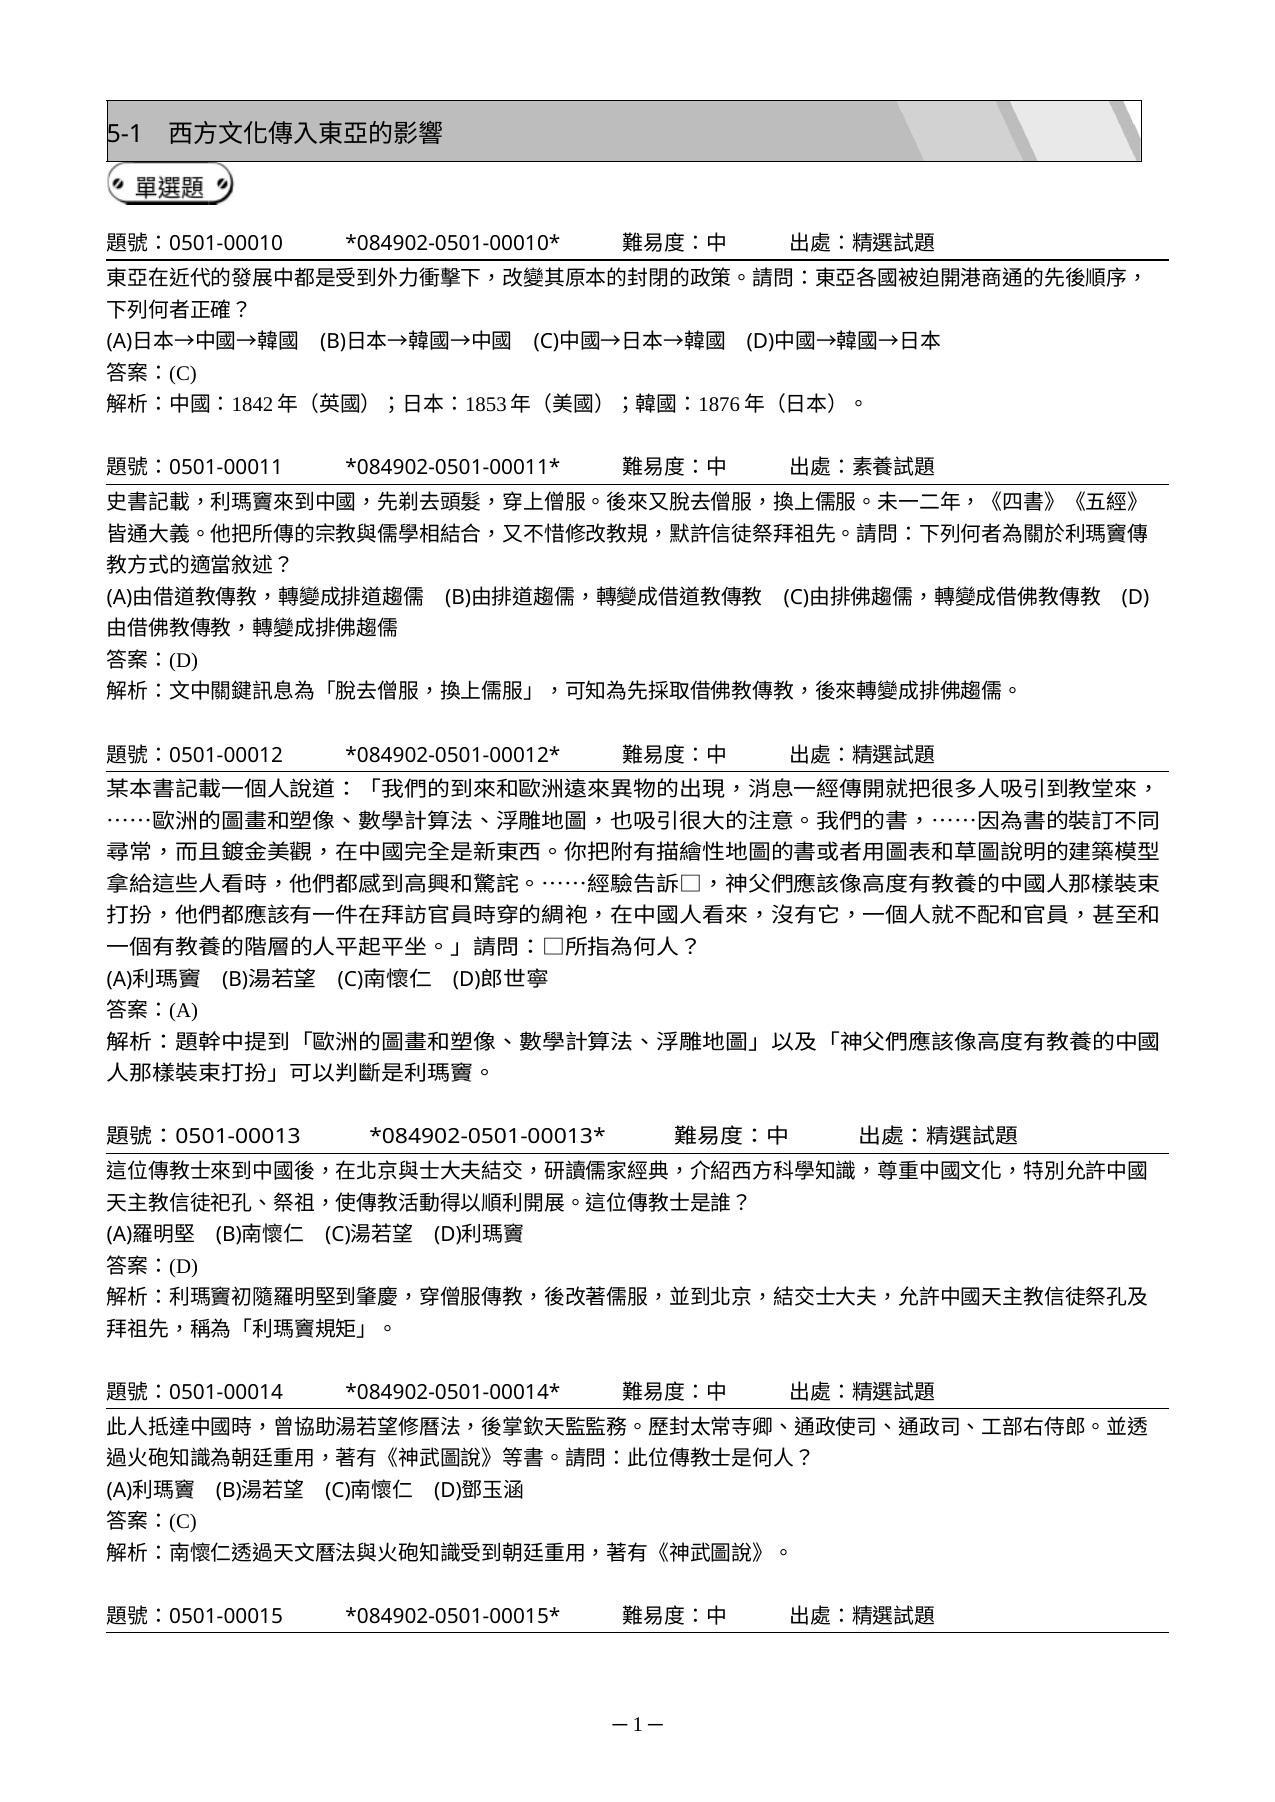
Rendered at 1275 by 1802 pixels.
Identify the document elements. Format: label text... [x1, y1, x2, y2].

text 答案：(C) [106, 355, 1169, 387]
text 題號：0501-00011 *084902-0501-00011* 難易度：中 出處：素養試題 [106, 450, 1169, 484]
text 題號：0501-00010 *084902-0501-00010* 難易度：中 出處：精選試題 [106, 226, 1169, 259]
text 史書記載，利瑪竇來到中國，先剃去頭髮，穿上僧服。後來又脫去僧服，換上儒服。未一二年，《四書》《五經》皆通大義。他把所傳的宗教與儒學相結合，又不惜修改教規，默許信徒祭拜祖先。請問：下列何者為關於利瑪竇傳教方式的適當敘述？ (A)由借道教傳教，轉變成排道趨儒 (B)由排道趨儒，轉變成借道教傳教 (C)由排佛趨儒，轉變成借佛教傳教 (D)由借佛教傳教，轉變成排佛趨儒 [106, 485, 1169, 642]
text 東亞在近代的發展中都是受到外力衝擊下，改變其原本的封閉的政策。請問：東亞各國被迫開港商通的先後順序，下列何者正確？ (A)日本→中國→韓國 (B)日本→韓國→中國 (C)中國→日本→韓國 (D)中國→韓國→日本 [106, 261, 1169, 355]
text 解析：利瑪竇初隨羅明堅到肇慶，穿僧服傳教，後改著儒服，並到北京，結交士大夫，允許中國天主教信徒祭孔及拜祖先，稱為「利瑪竇規矩」。 [106, 1280, 1169, 1343]
text 解析：文中關鍵訊息為「脫去僧服，換上儒服」，可知為先採取借佛教傳教，後來轉變成排佛趨儒。 [106, 674, 1169, 706]
text 這位傳教士來到中國後，在北京與士大夫結交，研讀儒家經典，介紹西方科學知識，尊重中國文化，特別允許中國天主教信徒祀孔、祭祖，使傳教活動得以順利開展。這位傳教士是誰？ (A)羅明堅 (B)南懷仁 (C)湯若望 (D)利瑪竇 [106, 1154, 1169, 1248]
text 題號：0501-00012 *084902-0501-00012* 難易度：中 出處：精選試題 [106, 737, 1169, 771]
text 題號：0501-00015 *084902-0501-00015* 難易度：中 出處：精選試題 [106, 1599, 1169, 1632]
text 題號：0501-00013 *084902-0501-00013* 難易度：中 出處：精選試題 [106, 1119, 1169, 1153]
text 題號：0501-00014 *084902-0501-00014* 難易度：中 出處：精選試題 [106, 1375, 1169, 1408]
text 此人抵達中國時，曾協助湯若望修曆法，後掌欽天監監務。歷封太常寺卿、通政使司、通政司、工部右侍郎。並透過火砲知識為朝廷重用，著有《神武圖說》等書。請問：此位傳教士是何人？ (A)利瑪竇 (B)湯若望 (C)南懷仁 (D)鄧玉涵 [106, 1409, 1169, 1504]
text 解析：南懷仁透過天文曆法與火砲知識受到朝廷重用，著有《神武圖說》。 [106, 1536, 1169, 1567]
text 某本書記載一個人說道：「我們的到來和歐洲遠來異物的出現，消息一經傳開就把很多人吸引到教堂來，……歐洲的圖畫和塑像、數學計算法、浮雕地圖，也吸引很大的注意。我們的書，……因為書的裝訂不同尋常，而且鍍金美觀，在中國完全是新東西。你把附有描繪性地圖的書或者用圖表和草圖說明的建築模型拿給這些人看時，他們都感到高興和驚詫。……經驗告訴□，神父們應該像高度有教養的中國人那樣裝束打扮，他們都應該有一件在拜訪官員時穿的綢袍，在中國人看來，沒有它，一個人就不配和官員，甚至和一個有教養的階層的人平起平坐。」請問：□所指為何人？ (A)利瑪竇 (B)湯若望 (C)南懷仁 (D)郎世寧 [106, 772, 1169, 993]
text 答案：(A) [106, 993, 1169, 1024]
text 答案：(D) [106, 1248, 1169, 1280]
text 解析：中國：1842年（英國）；日本：1853年（美國）；韓國：1876年（日本）。 [106, 387, 1169, 418]
text 答案：(D) [106, 642, 1169, 674]
text 解析：題幹中提到「歐洲的圖畫和塑像、數學計算法、浮雕地圖」以及「神父們應該像高度有教養的中國人那樣裝束打扮」可以判斷是利瑪竇。 [106, 1024, 1169, 1087]
text 答案：(C) [106, 1504, 1169, 1536]
text 5-1 西方文化傳入東亞的影響 [106, 100, 1169, 163]
